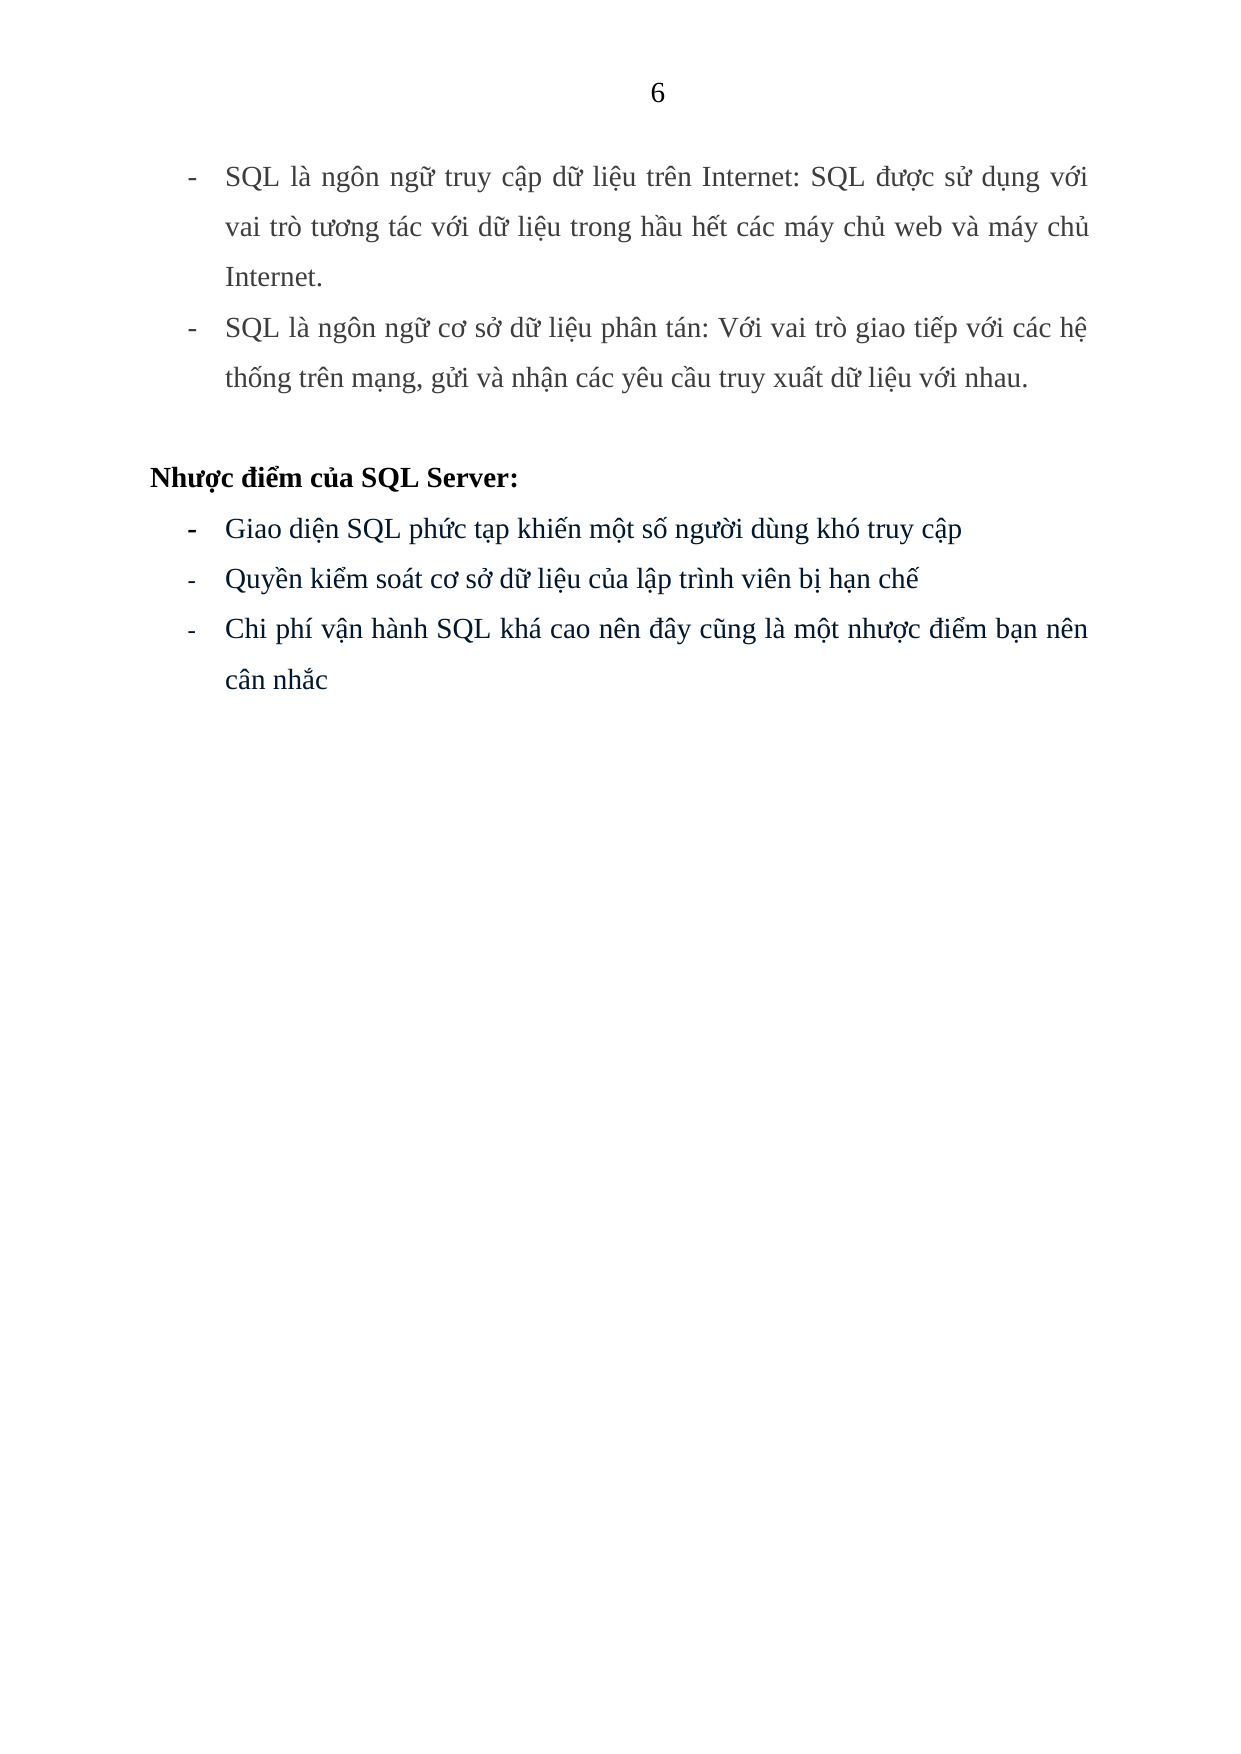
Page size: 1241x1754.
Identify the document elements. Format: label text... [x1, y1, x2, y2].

text Nhược điểm của SQL Server: [150, 461, 1090, 494]
list SQL là ngôn ngữ cơ sở dữ liệu phân tán: Với vai trò giao tiếp với các hệ thống trên mạng, gửi và nhận các yêu cầu truy xuất dữ liệu với nhau. [187, 310, 1090, 393]
list SQL là ngôn ngữ truy cập dữ liệu trên Internet: SQL được sử dụng với vai trò tương tác với dữ liệu trong hầu hết các máy chủ web và máy chủ Internet. [187, 159, 1090, 293]
list Chi phí vận hành SQL khá cao nên đây cũng là một nhược điểm bạn nên cân nhắc [187, 612, 1090, 695]
list Quyền kiểm soát cơ sở dữ liệu của lập trình viên bị hạn chế [187, 561, 1090, 595]
list Giao diện SQL phức tạp khiến một số người dùng khó truy cập [187, 511, 1090, 544]
